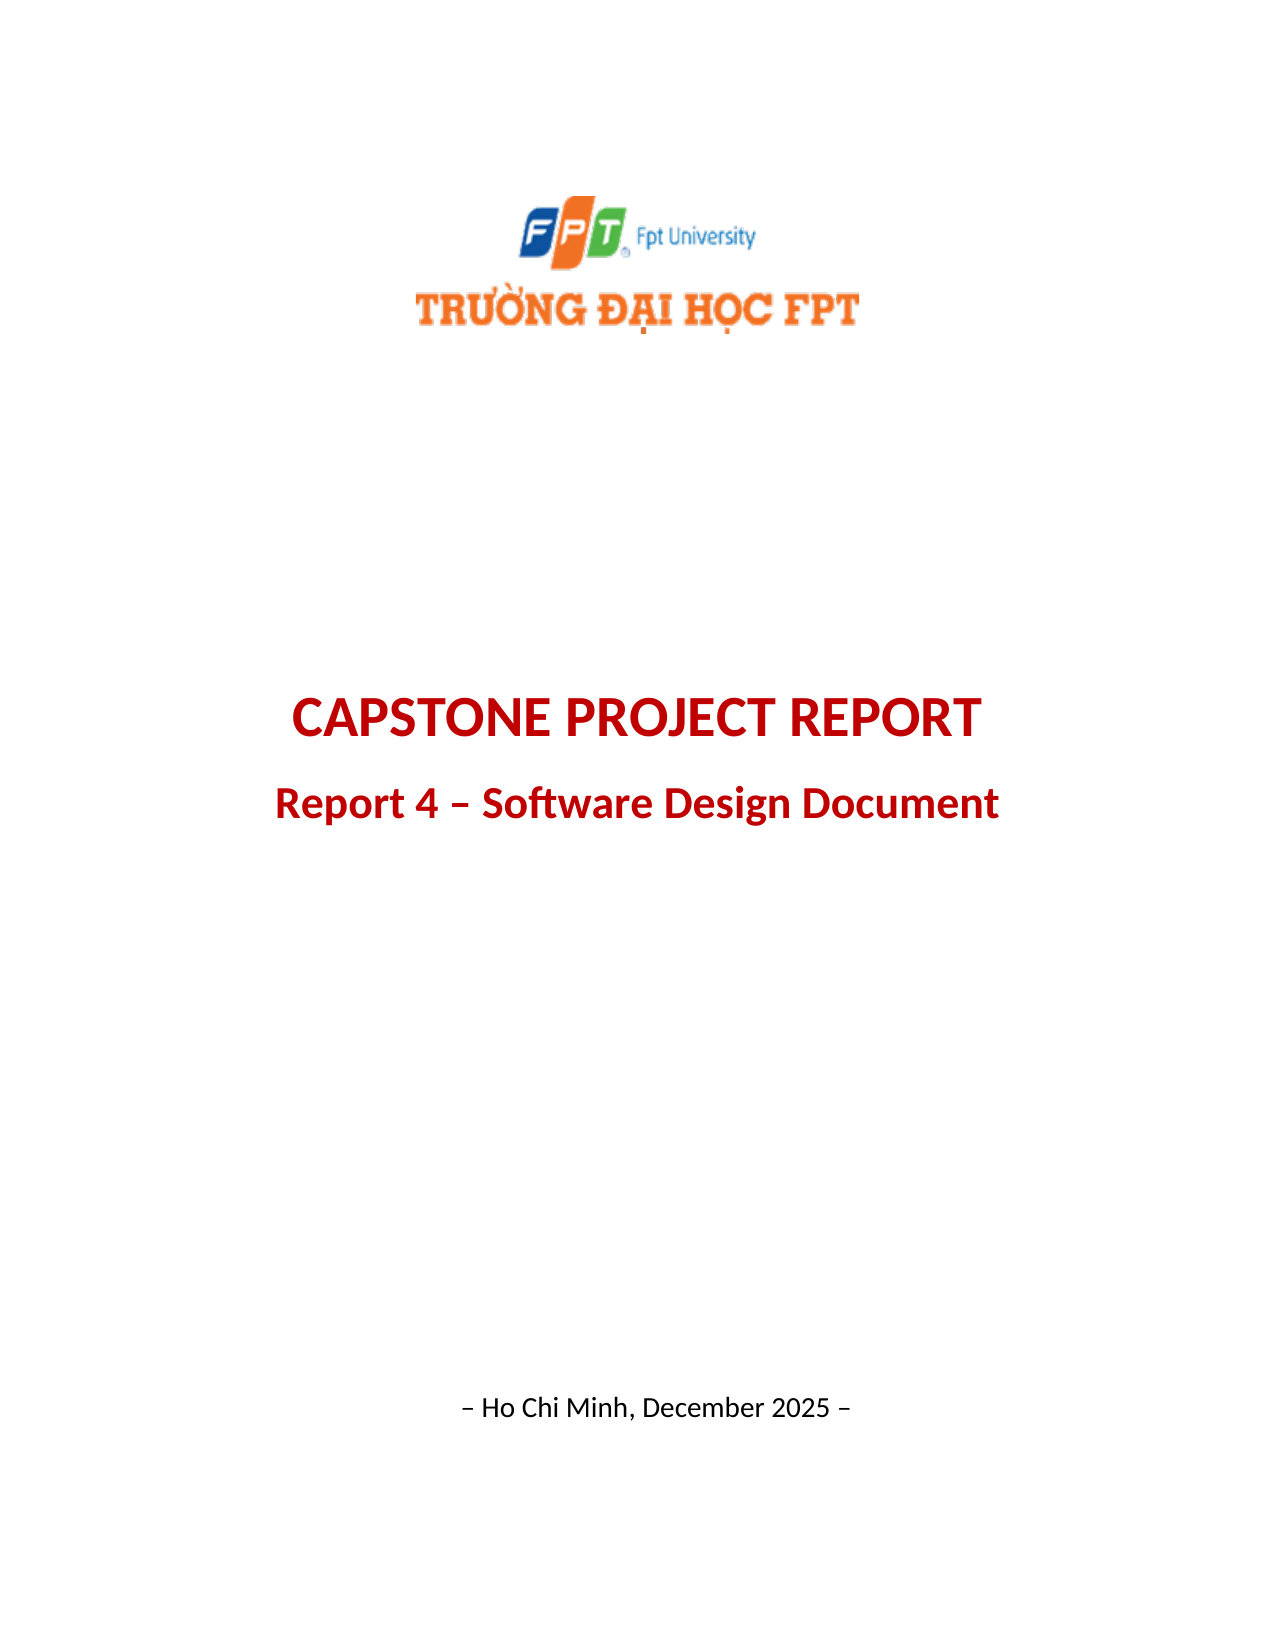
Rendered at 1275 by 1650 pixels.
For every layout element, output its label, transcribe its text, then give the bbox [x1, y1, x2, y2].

text – Ho Chi Minh, December 2025 – [413, 1389, 899, 1425]
text Report 4 – Software Design Document [150, 774, 1125, 829]
text Capstone Project Report [150, 680, 1125, 751]
picture [415, 196, 860, 334]
